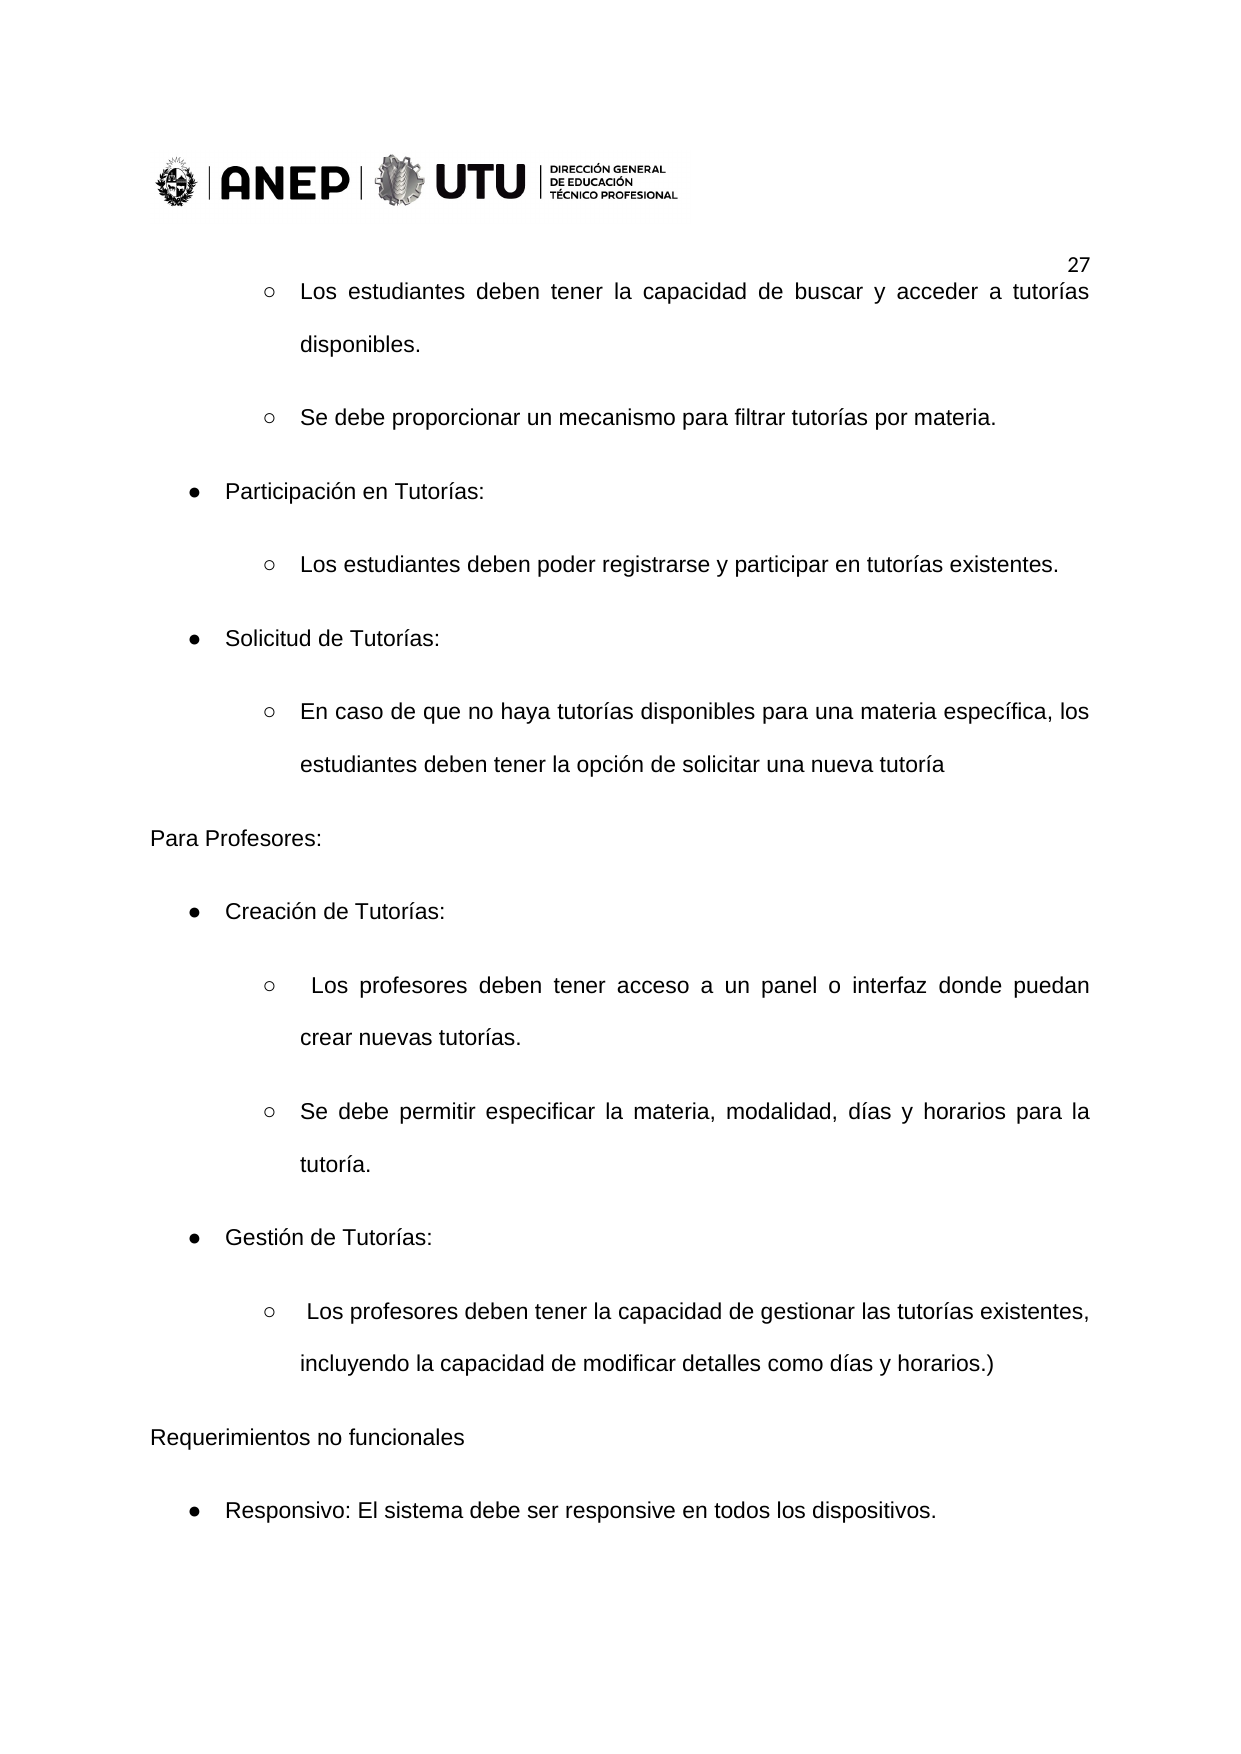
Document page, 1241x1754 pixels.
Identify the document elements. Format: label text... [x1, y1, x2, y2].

list Se debe permitir especificar la materia, modalidad, días y horarios para la tutoría. [262, 1098, 1090, 1177]
list Responsivo: El sistema debe ser responsive en todos los dispositivos. [187, 1497, 1090, 1524]
picture [150, 150, 691, 224]
list Los estudiantes deben poder registrarse y participar en tutorías existentes. [262, 551, 1090, 577]
text Requerimientos no funcionales [150, 1424, 1090, 1450]
list En caso de que no haya tutorías disponibles para una materia específica, los estudiantes deben tener la opción de solicitar una nueva tutoría [262, 698, 1090, 777]
list Los profesores deben tener la capacidad de gestionar las tutorías existentes, incluyendo la capacidad de modificar detalles como días y horarios.) [262, 1298, 1090, 1377]
list Participación en Tutorías: [187, 478, 1090, 504]
list Solicitud de Tutorías: [187, 625, 1090, 651]
text Para Profesores: [150, 824, 1090, 851]
list Creación de Tutorías: [187, 898, 1090, 924]
list Los estudiantes deben tener la capacidad de buscar y acceder a tutorías disponibles. [262, 278, 1090, 357]
list Se debe proporcionar un mecanismo para filtrar tutorías por materia. [262, 404, 1090, 430]
list Los profesores deben tener acceso a un panel o interfaz donde puedan crear nuevas tutorías. [262, 972, 1090, 1051]
list Gestión de Tutorías: [187, 1224, 1090, 1250]
